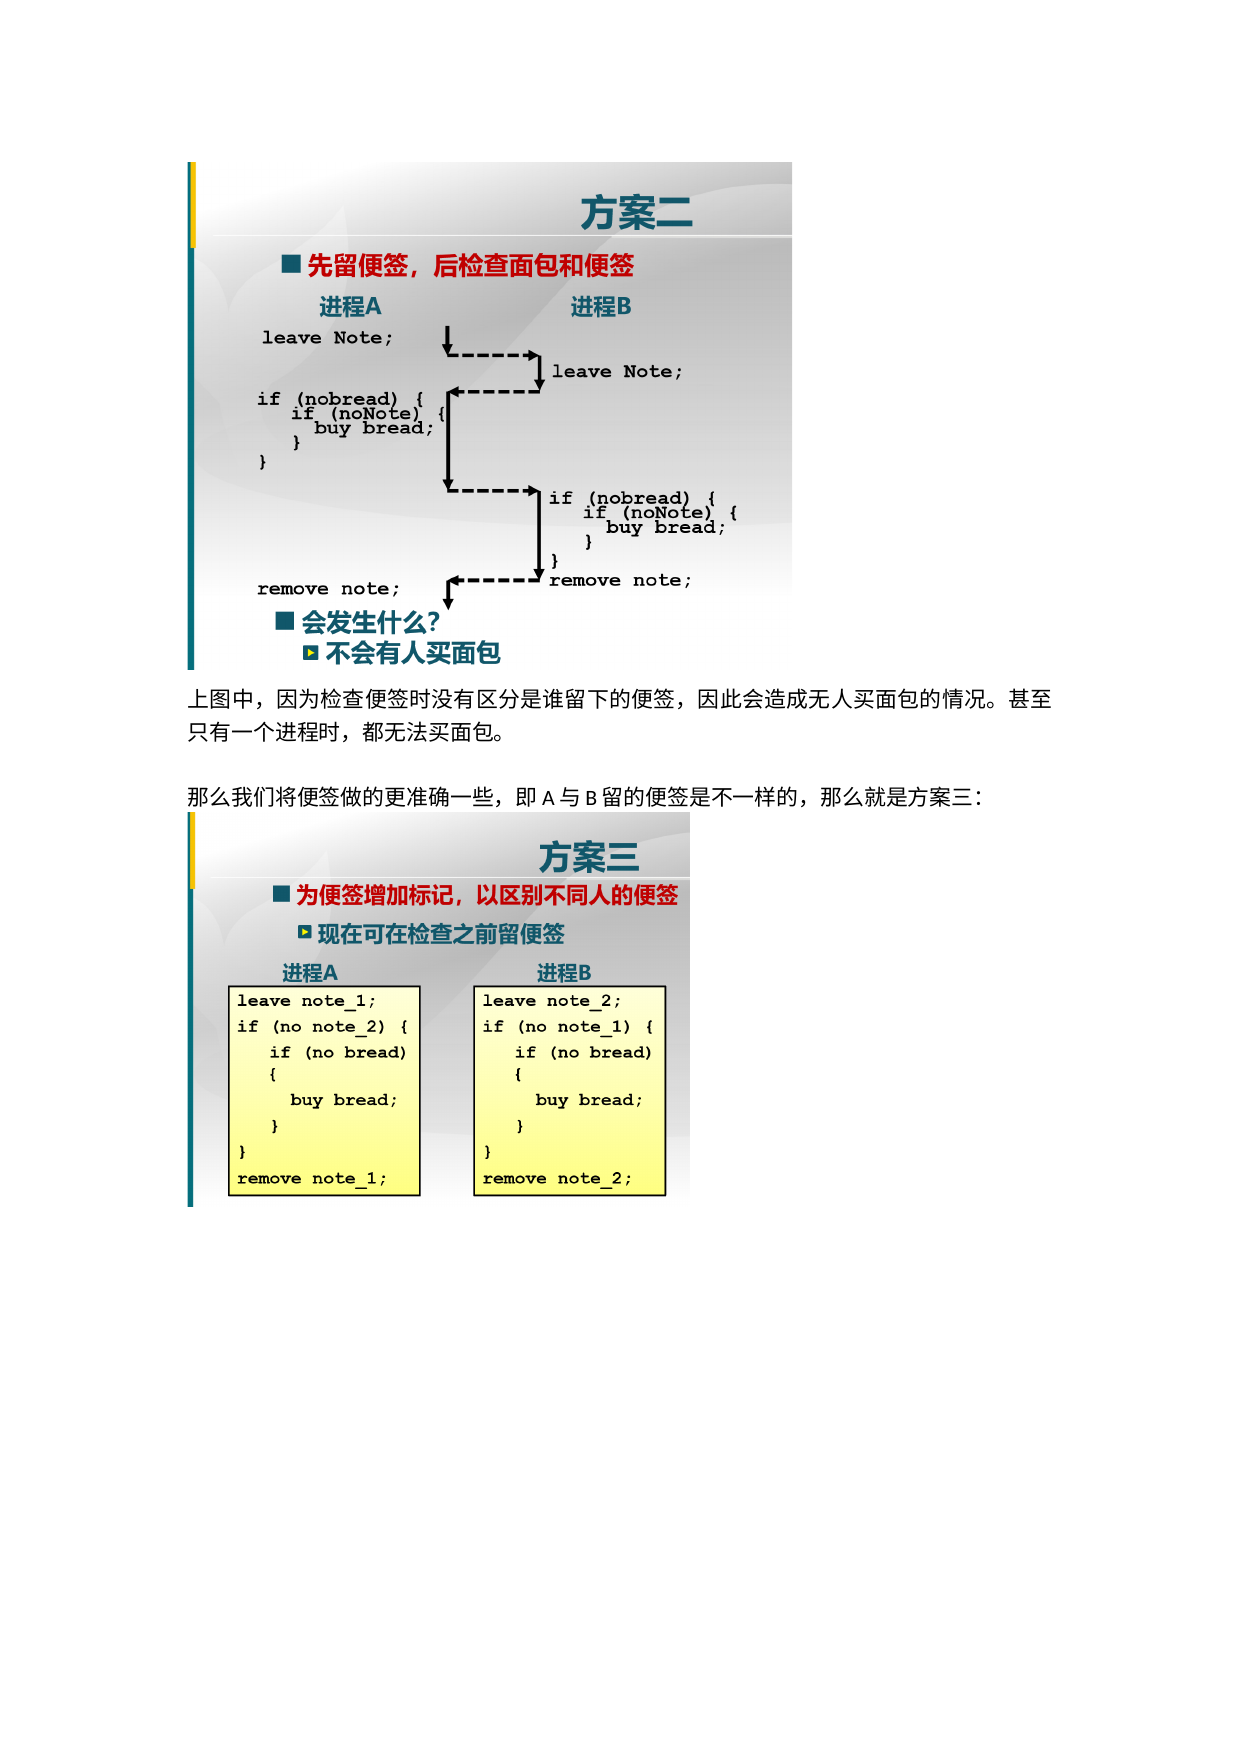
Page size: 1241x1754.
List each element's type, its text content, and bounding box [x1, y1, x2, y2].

text 那么我们将便签做的更准确一些，即A与B留的便签是不一样的，那么就是方案三： [187, 779, 1053, 812]
picture [187, 812, 690, 1207]
text 上图中，因为检查便签时没有区分是谁留下的便签，因此会造成无人买面包的情况。甚至只有一个进程时，都无法买面包。 [187, 682, 1053, 747]
picture [187, 162, 793, 670]
